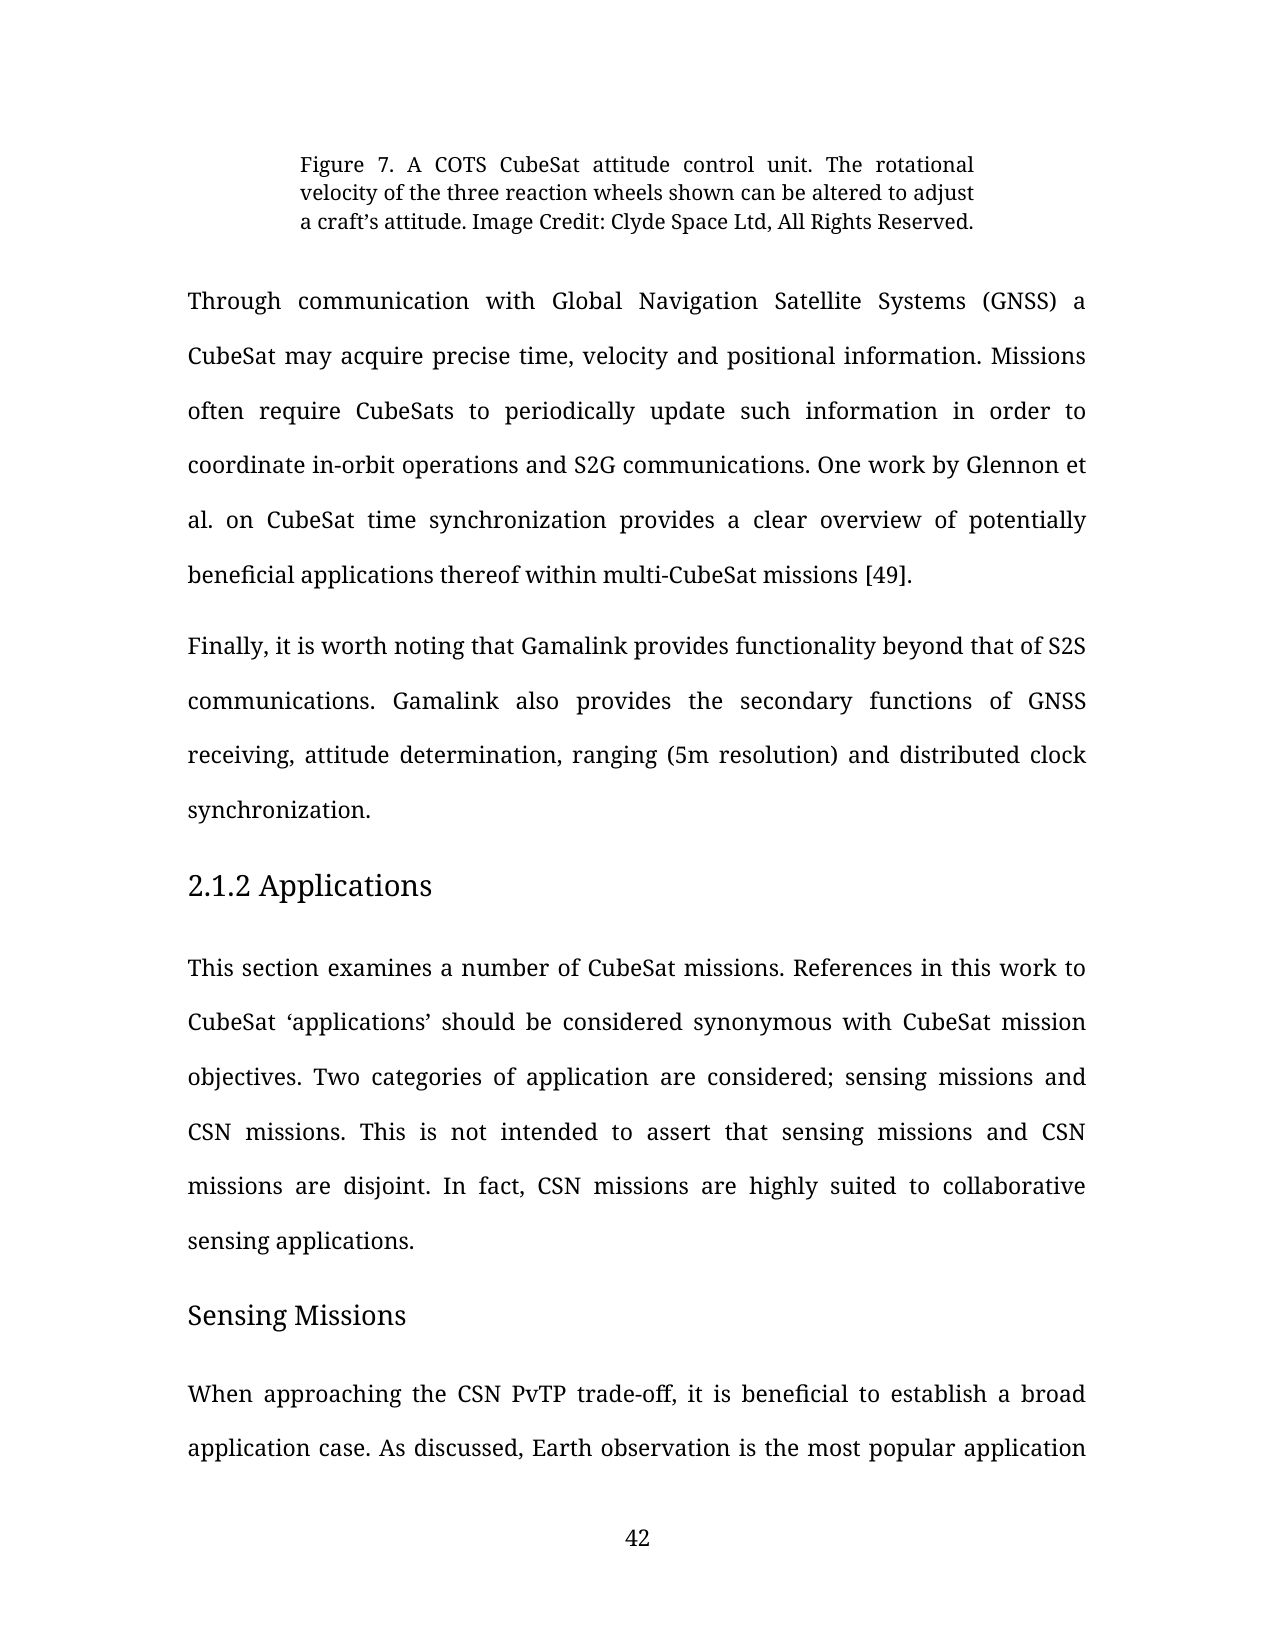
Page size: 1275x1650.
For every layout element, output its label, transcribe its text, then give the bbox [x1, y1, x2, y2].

subtitle Applications [187, 866, 1087, 905]
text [187, 1377, 1087, 1463]
text This section examines a number of CubeSat missions. References in this work to CubeSat ‘applications’ should be considered synonymous with CubeSat mission objectives. Two categories of application are considered; sensing missions and CSN missions. This is not intended to assert that sensing missions and CSN missions are disjoint. In fact, CSN missions are highly suited to collaborative sensing applications. [187, 952, 1087, 1256]
text Finally, it is worth noting that Gamalink provides functionality beyond that of S2S communications. Gamalink also provides the secondary functions of GNSS receiving, attitude determination, ranging (5m resolution) and distributed clock synchronization. [187, 630, 1087, 825]
text Figure 7. A COTS CubeSat attitude control unit. The rotational velocity of the three reaction wheels shown can be altered to adjust a craft’s attitude. Image Credit: Clyde Space Ltd, All Rights Reserved. [300, 150, 975, 235]
subtitle Sensing Missions [187, 1296, 1087, 1333]
text Through communication with Global Navigation Satellite Systems (GNSS) a CubeSat may acquire precise time, velocity and positional information. Missions often require CubeSats to periodically update such information in order to coordinate in-orbit operations and S2G communications. One work by Glennon et al. on CubeSat time synchronization provides a clear overview of potentially beneficial applications thereof within multi-CubeSat missions [49]. [187, 285, 1087, 590]
